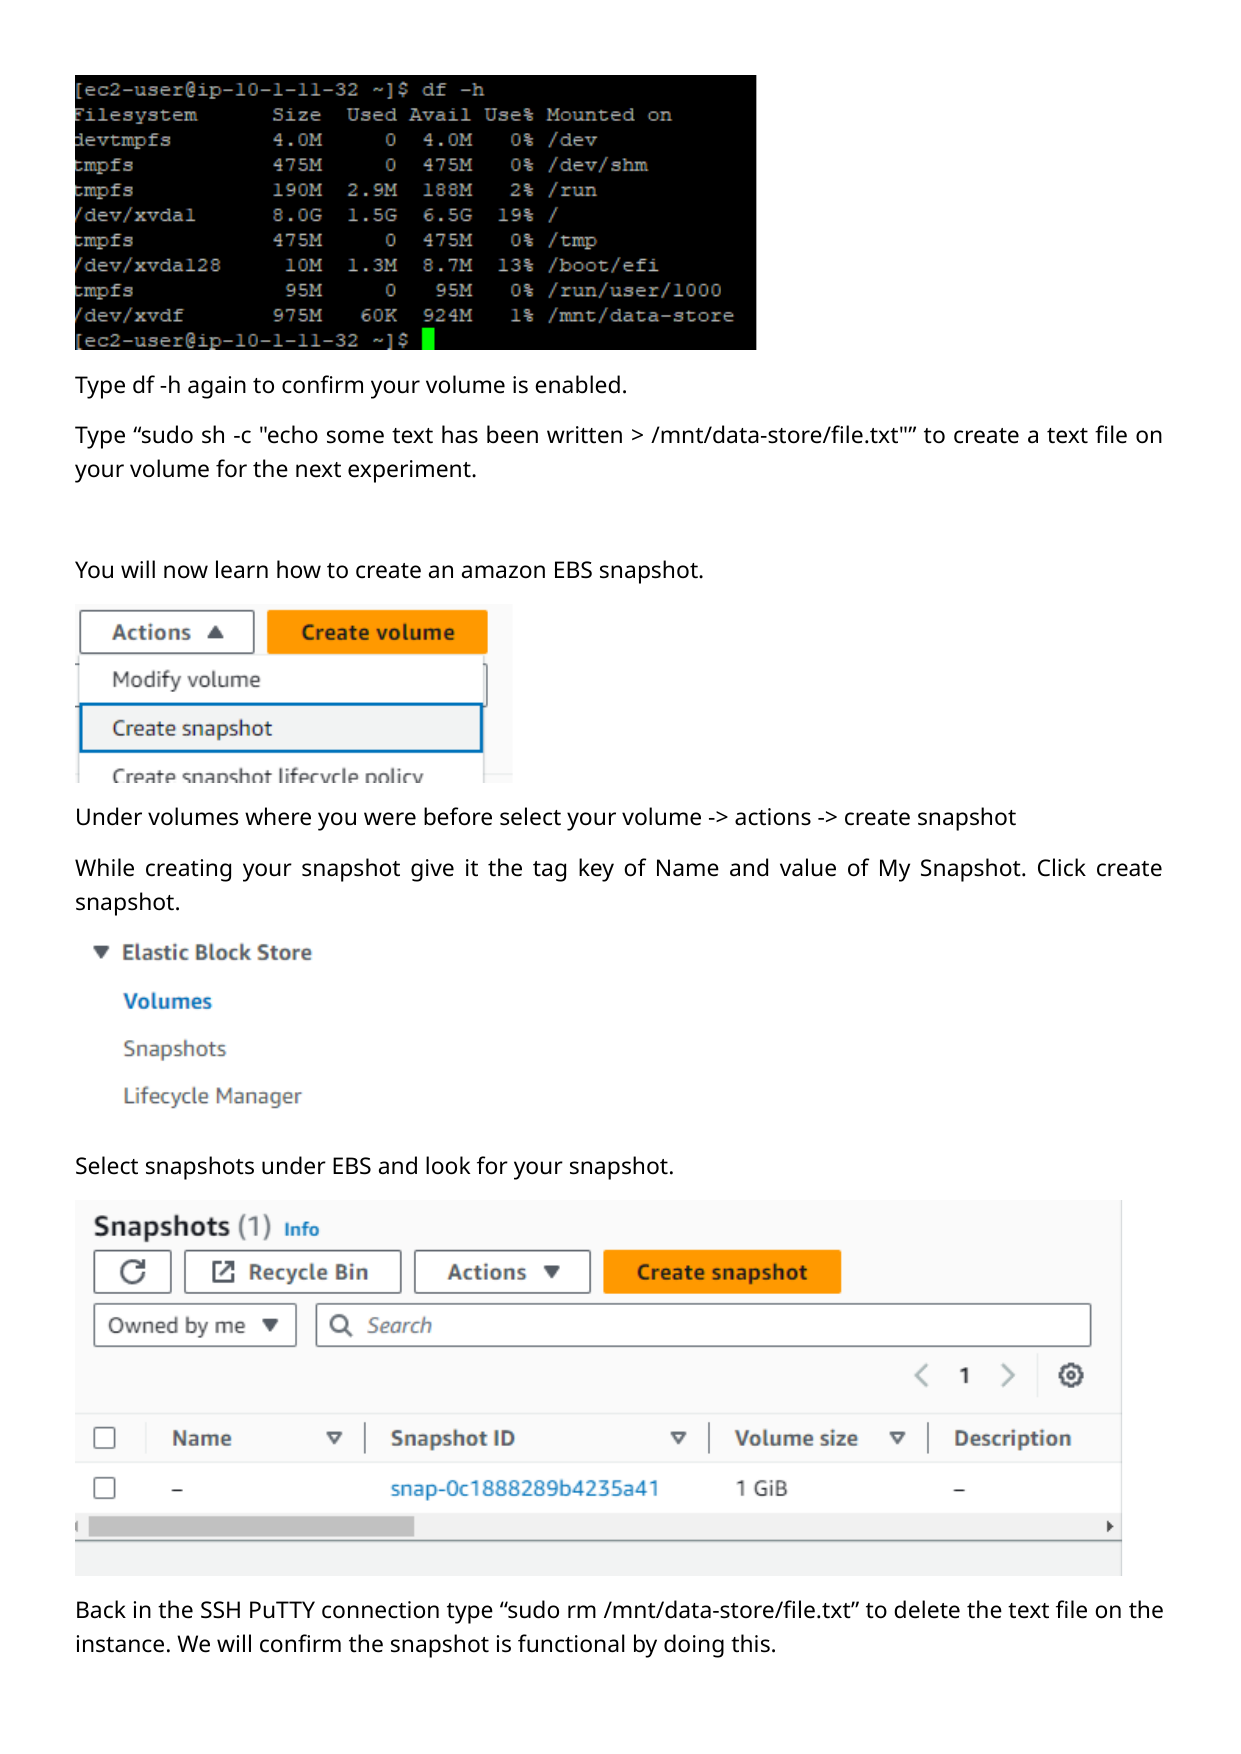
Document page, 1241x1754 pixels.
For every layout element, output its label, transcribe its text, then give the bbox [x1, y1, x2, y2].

picture [75, 1200, 1123, 1576]
picture [75, 604, 513, 783]
text While creating your snapshot give it the tag key of Name and value of My Snapshot. Click create snapshot. [75, 852, 1165, 917]
text You will now learn how to create an amazon EBS snapshot. [75, 554, 1165, 585]
picture [75, 935, 397, 1132]
text Select snapshots under EBS and look for your snapshot. [75, 1150, 1165, 1181]
text Type df -h again to confirm your volume is enabled. [75, 369, 1165, 400]
text Under volumes where you were before select your volume -> actions -> create snapshot [75, 801, 1165, 832]
text Back in the SSH PuTTY connection type “sudo rm /mnt/data-store/file.txt” to delete the text file on the instance. We will confirm the snapshot is functional by doing this. [75, 1594, 1165, 1659]
text Type “sudo sh -c "echo some text has been written > /mnt/data-store/file.txt"” to create a text file on your volume for the next experiment. [75, 419, 1165, 484]
picture [75, 75, 757, 350]
